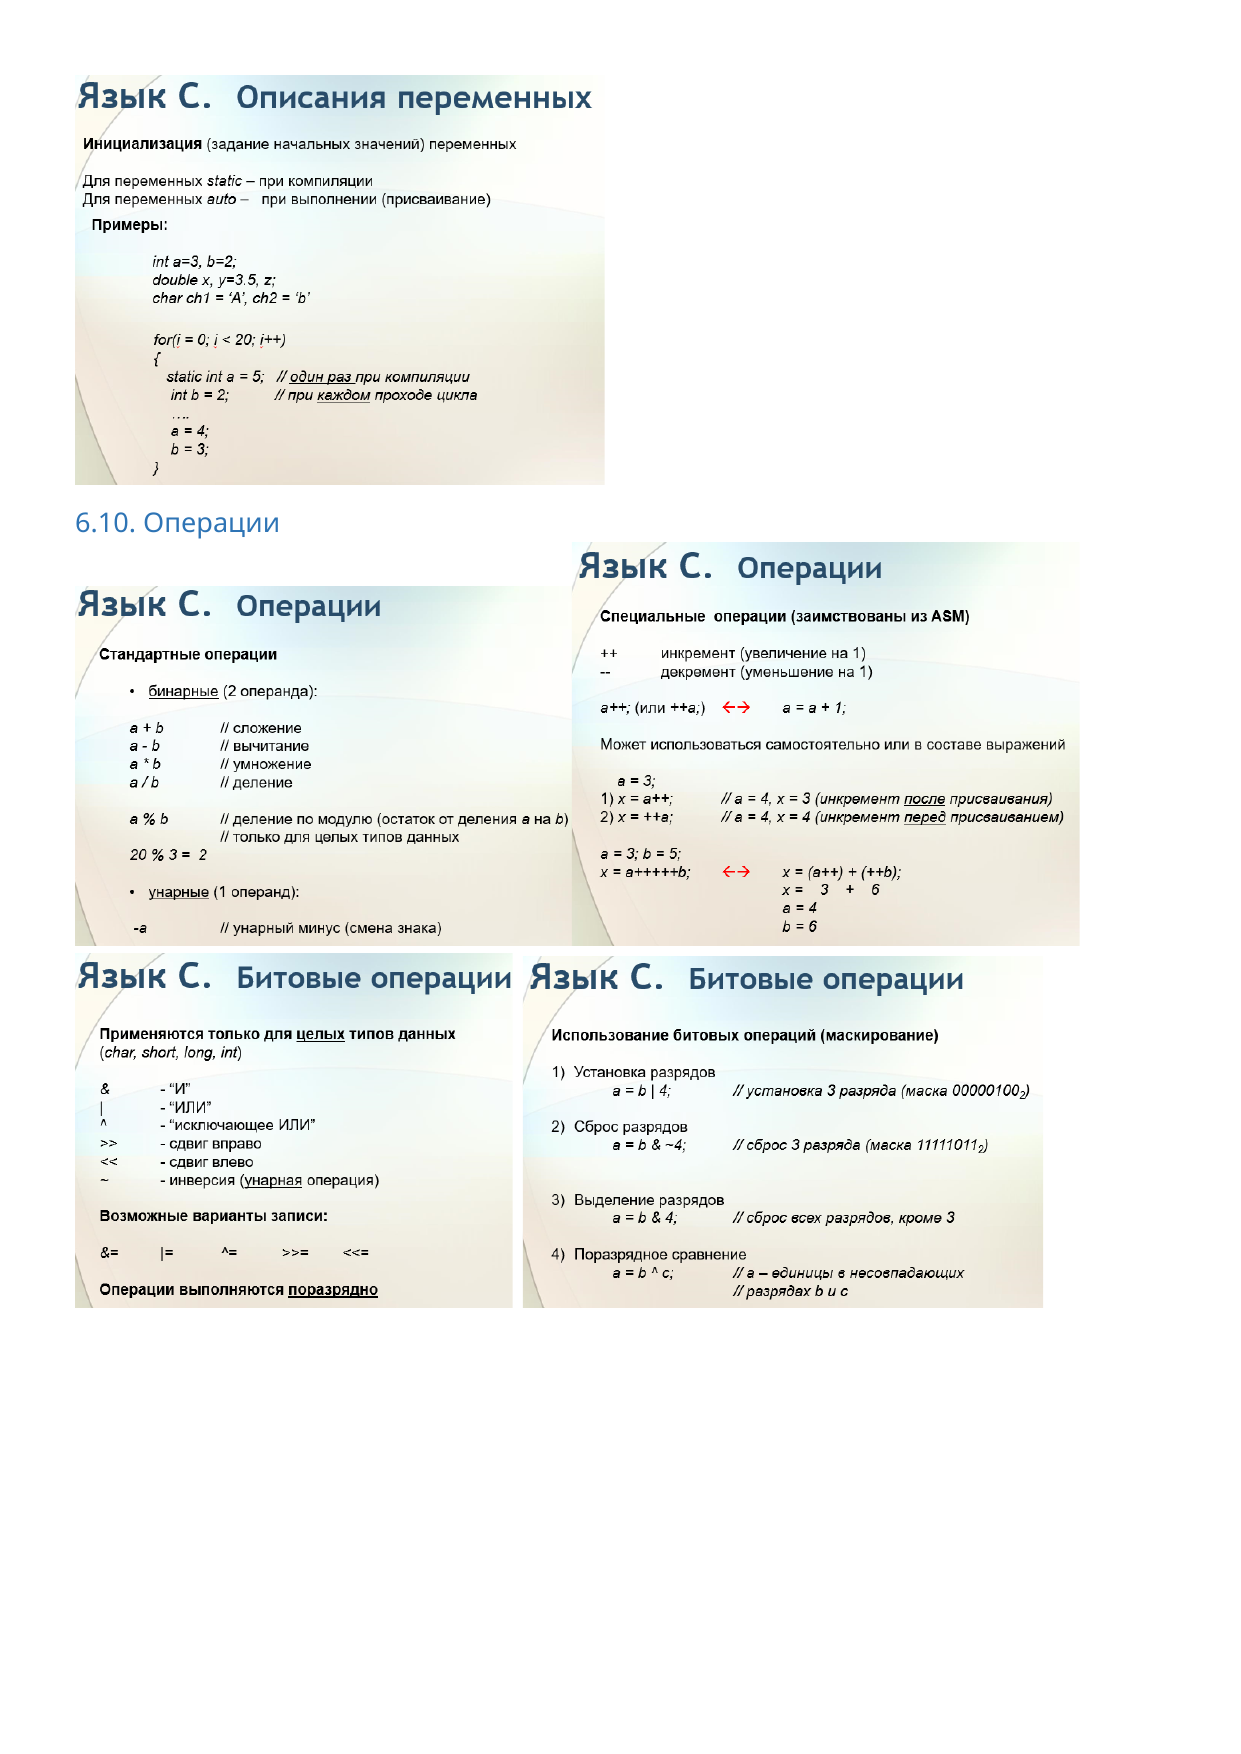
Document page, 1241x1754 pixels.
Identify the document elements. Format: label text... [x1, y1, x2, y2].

picture [75, 75, 605, 485]
picture [75, 542, 1080, 946]
picture [75, 953, 513, 1308]
picture [522, 956, 1044, 1308]
